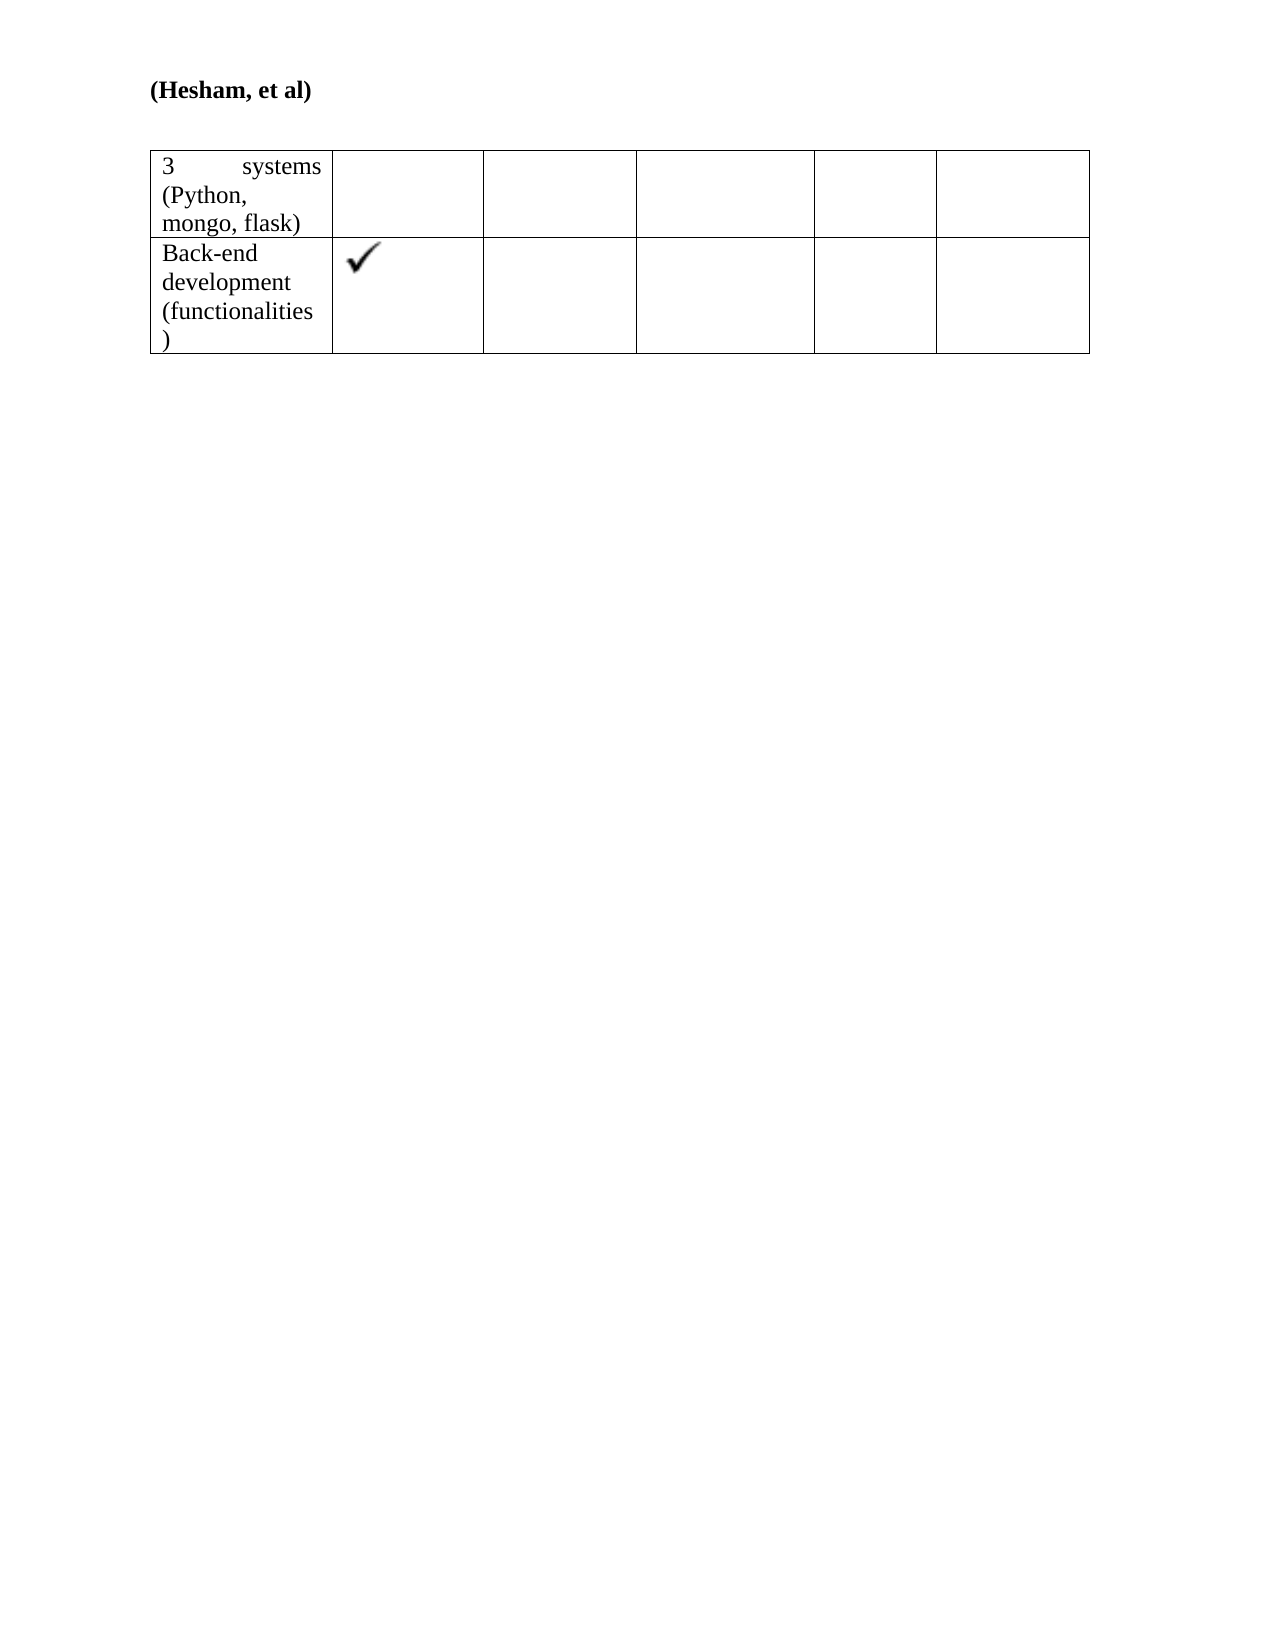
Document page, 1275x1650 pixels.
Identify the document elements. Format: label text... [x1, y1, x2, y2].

table_cell [815, 151, 936, 237]
table_cell [333, 151, 483, 237]
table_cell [151, 151, 332, 237]
table_cell [637, 151, 814, 237]
table_cell Back-end development (functionalities) [151, 238, 332, 353]
table_cell [815, 238, 936, 353]
table_cell [937, 151, 1089, 237]
picture [343, 238, 388, 278]
table_cell [937, 238, 1089, 353]
table_cell [484, 151, 636, 237]
table_cell [484, 238, 636, 353]
table_cell [637, 238, 814, 353]
table_cell [333, 238, 483, 353]
